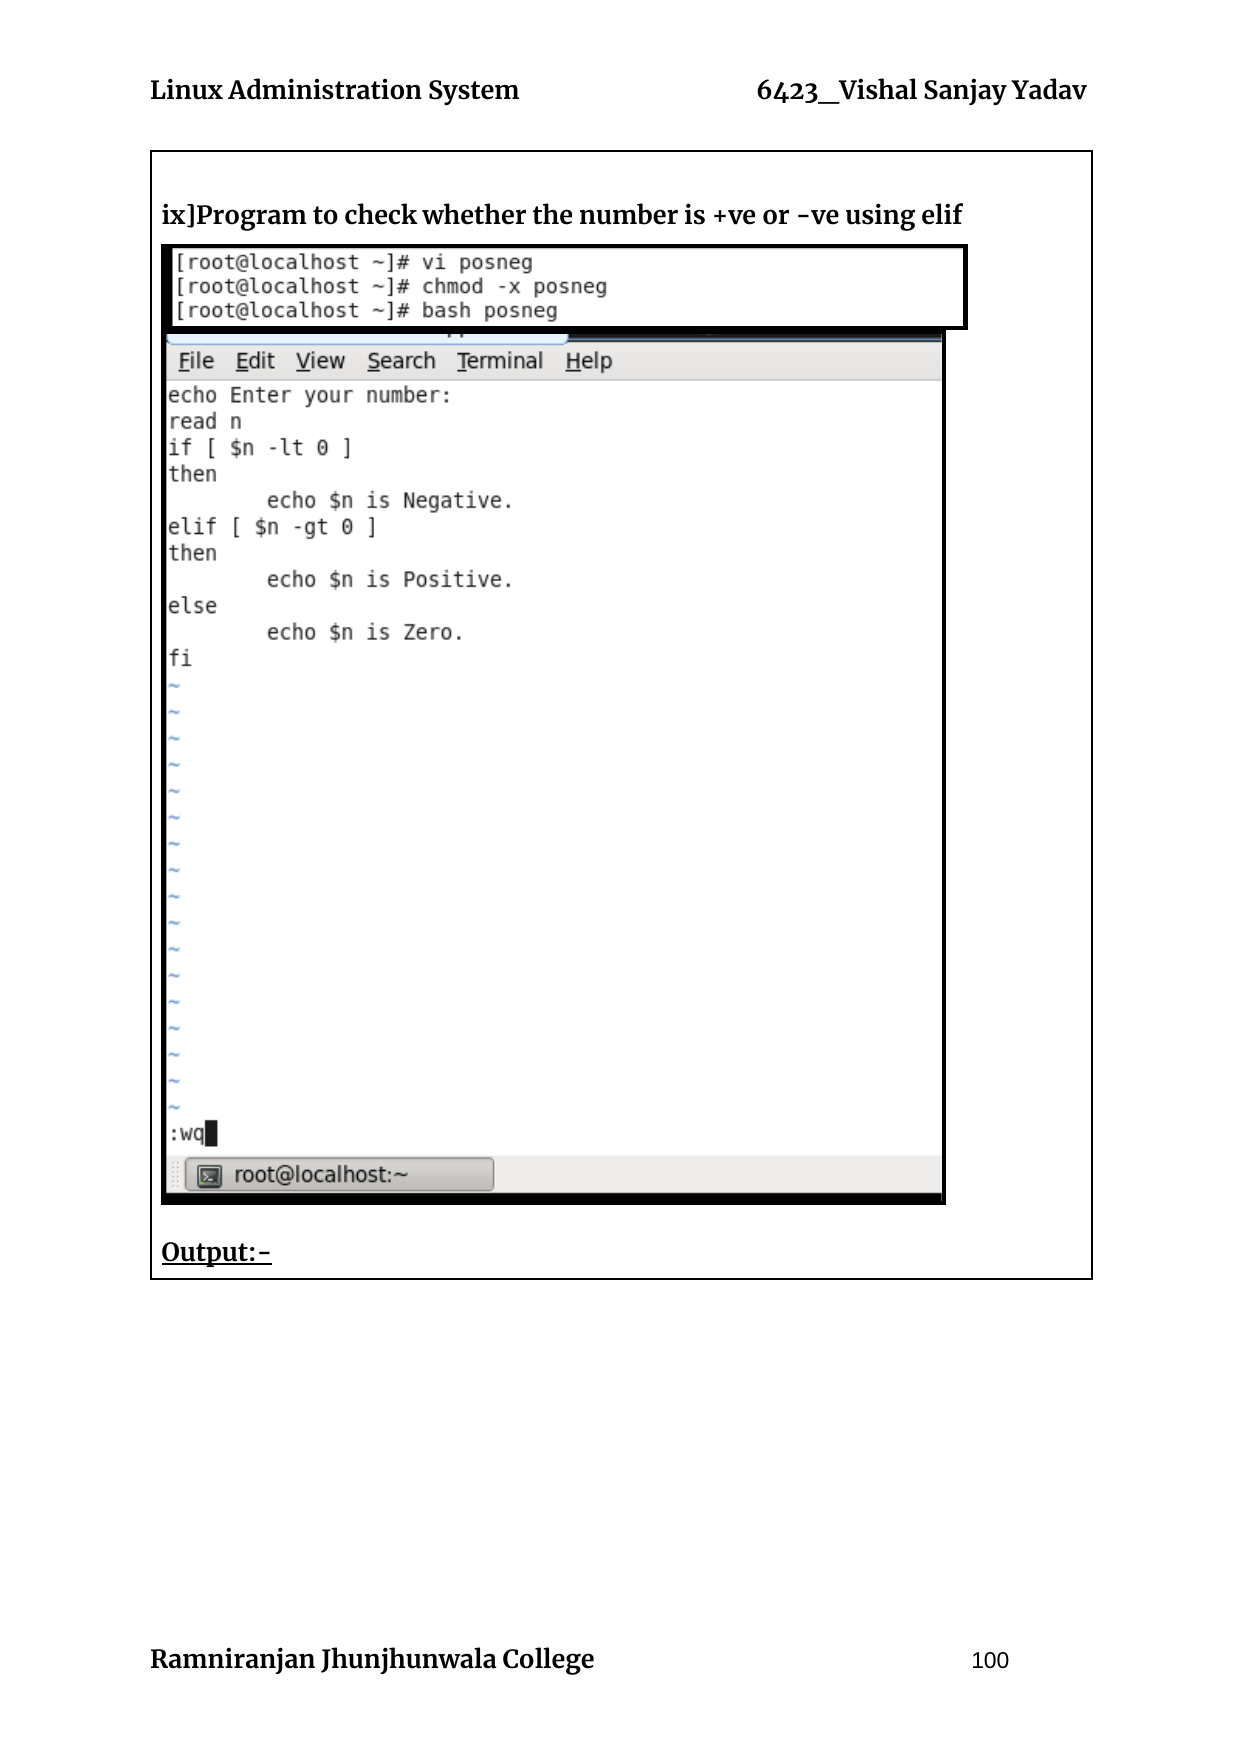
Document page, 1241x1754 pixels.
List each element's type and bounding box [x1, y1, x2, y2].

table_cell [152, 152, 1091, 1278]
picture [166, 248, 963, 326]
picture [166, 334, 942, 1201]
